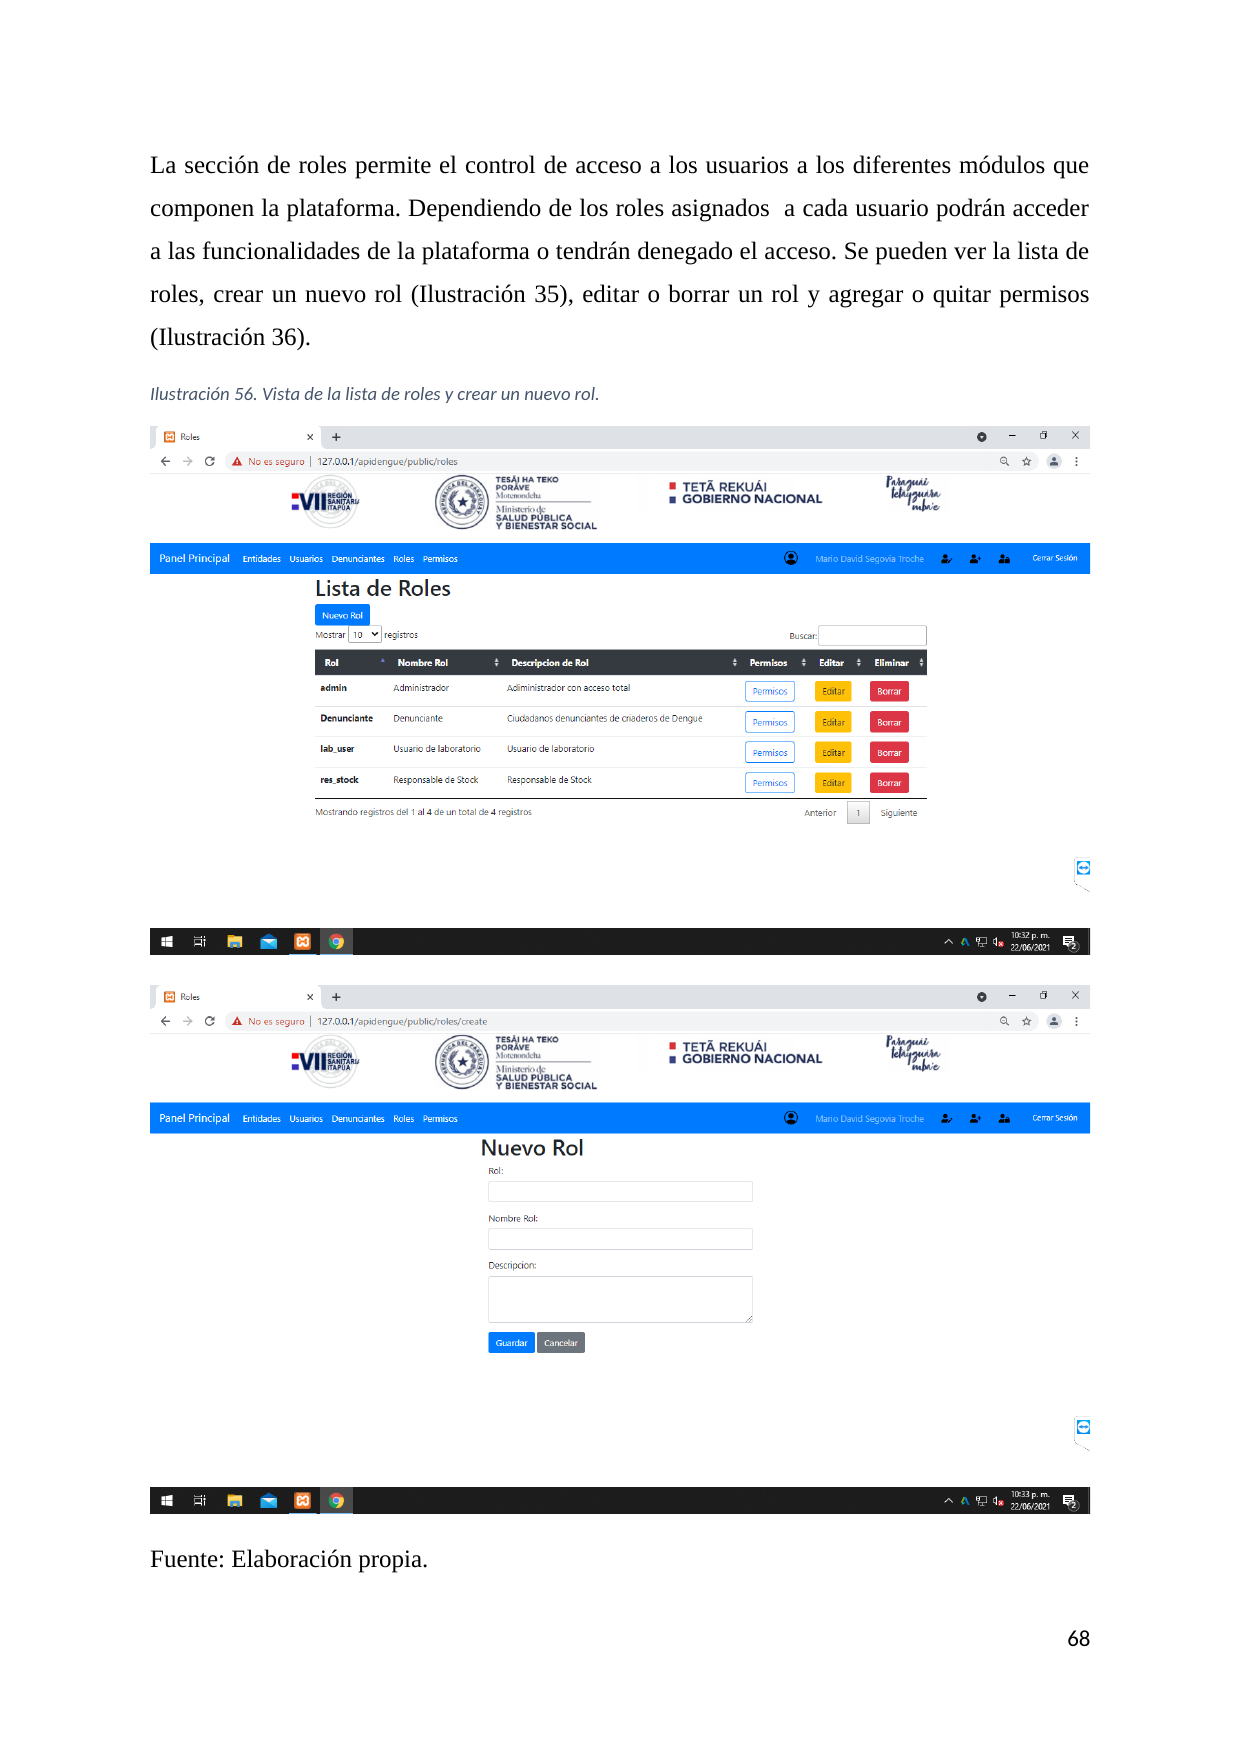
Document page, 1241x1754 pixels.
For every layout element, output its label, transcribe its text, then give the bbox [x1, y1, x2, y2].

text Fuente: Elaboración propia. [150, 1544, 1090, 1573]
picture [150, 985, 1091, 1514]
picture [150, 426, 1091, 955]
text La sección de roles permite el control de acceso a los usuarios a los diferentes módulos que componen la plataforma. Dependiendo de los roles asignados a cada usuario podrán acceder a las funcionalidades de la plataforma o tendrán denegado el acceso. Se pueden ver la lista de roles, crear un nuevo rol (Ilustración 35), editar o borrar un rol y agregar o quitar permisos (Ilustración 36). [150, 150, 1090, 351]
